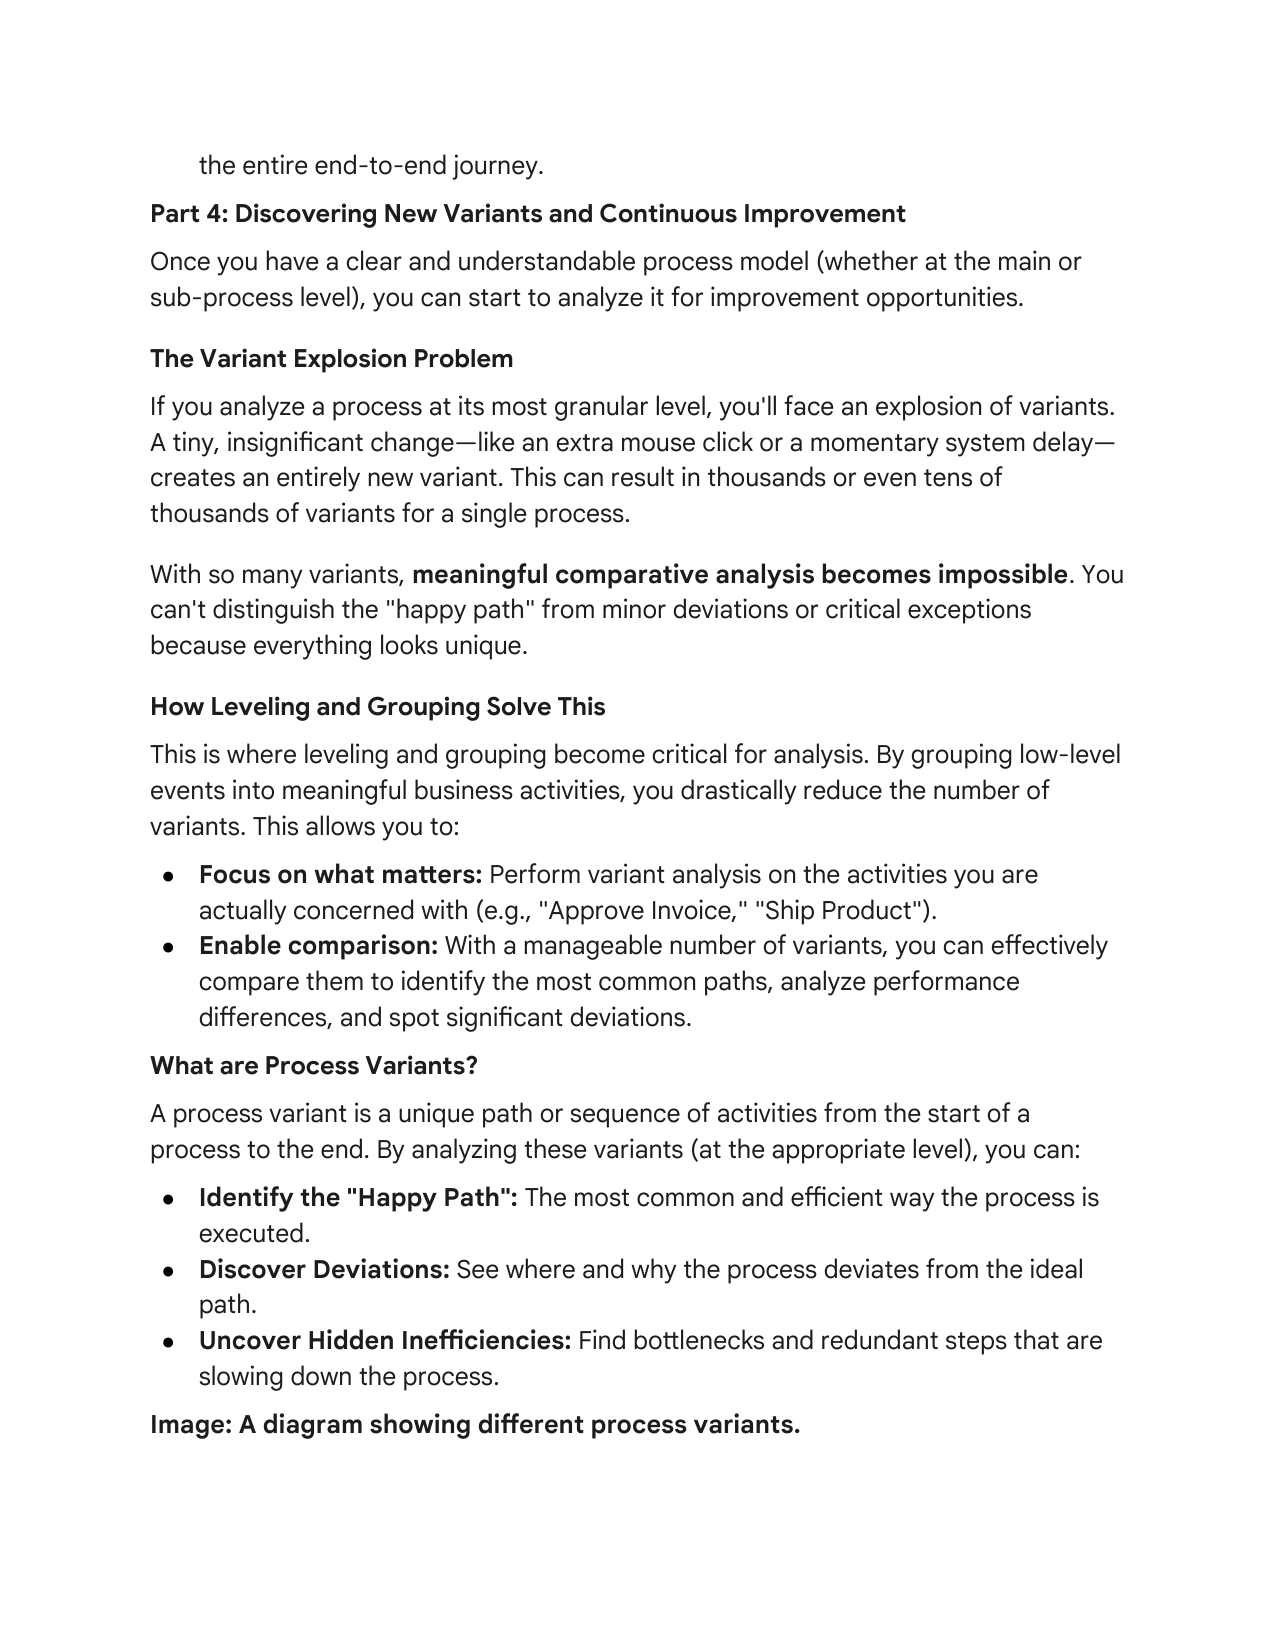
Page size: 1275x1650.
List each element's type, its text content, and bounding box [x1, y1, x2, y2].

text This is where leveling and grouping become critical for analysis. By grouping low-level events into meaningful business activities, you drastically reduce the number of variants. This allows you to: [150, 739, 1125, 842]
text Image: A diagram showing different process variants. [150, 1409, 1125, 1441]
list Focus on what matters: Perform variant analysis on the activities you are actually concerned with (e.g., "Approve Invoice," "Ship Product"). [161, 859, 1125, 926]
text With so many variants, meaningful comparative analysis becomes impossible. You can't distinguish the "happy path" from minor deviations or critical exceptions because everything looks unique. [150, 559, 1125, 662]
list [161, 150, 1125, 181]
subtitle How Leveling and Grouping Solve This [150, 691, 1125, 723]
text Once you have a clear and understandable process model (whether at the main or sub-process level), you can start to analyze it for improvement opportunities. [150, 246, 1125, 313]
list Identify the "Happy Path": The most common and efficient way the process is executed. [161, 1182, 1125, 1249]
list Uncover Hidden Inefficiencies: Find bottlenecks and redundant steps that are slowing down the process. [161, 1325, 1125, 1392]
subtitle Part 4: Discovering New Variants and Continuous Improvement [150, 198, 1125, 229]
subtitle What are Process Variants? [150, 1050, 1125, 1082]
text A process variant is a unique path or sequence of activities from the start of a process to the end. By analyzing these variants (at the appropriate level), you can: [150, 1098, 1125, 1166]
text If you analyze a process at its most granular level, you'll face an explosion of variants. A tiny, insignificant change—like an extra mouse click or a momentary system delay—creates an entirely new variant. This can result in thousands or even tens of thousands of variants for a single process. [150, 391, 1125, 530]
subtitle The Variant Explosion Problem [150, 343, 1125, 374]
list Enable comparison: With a manageable number of variants, you can effectively compare them to identify the most common paths, analyze performance differences, and spot significant deviations. [161, 931, 1125, 1033]
list Discover Deviations: See where and why the process deviates from the ideal path. [161, 1254, 1125, 1321]
